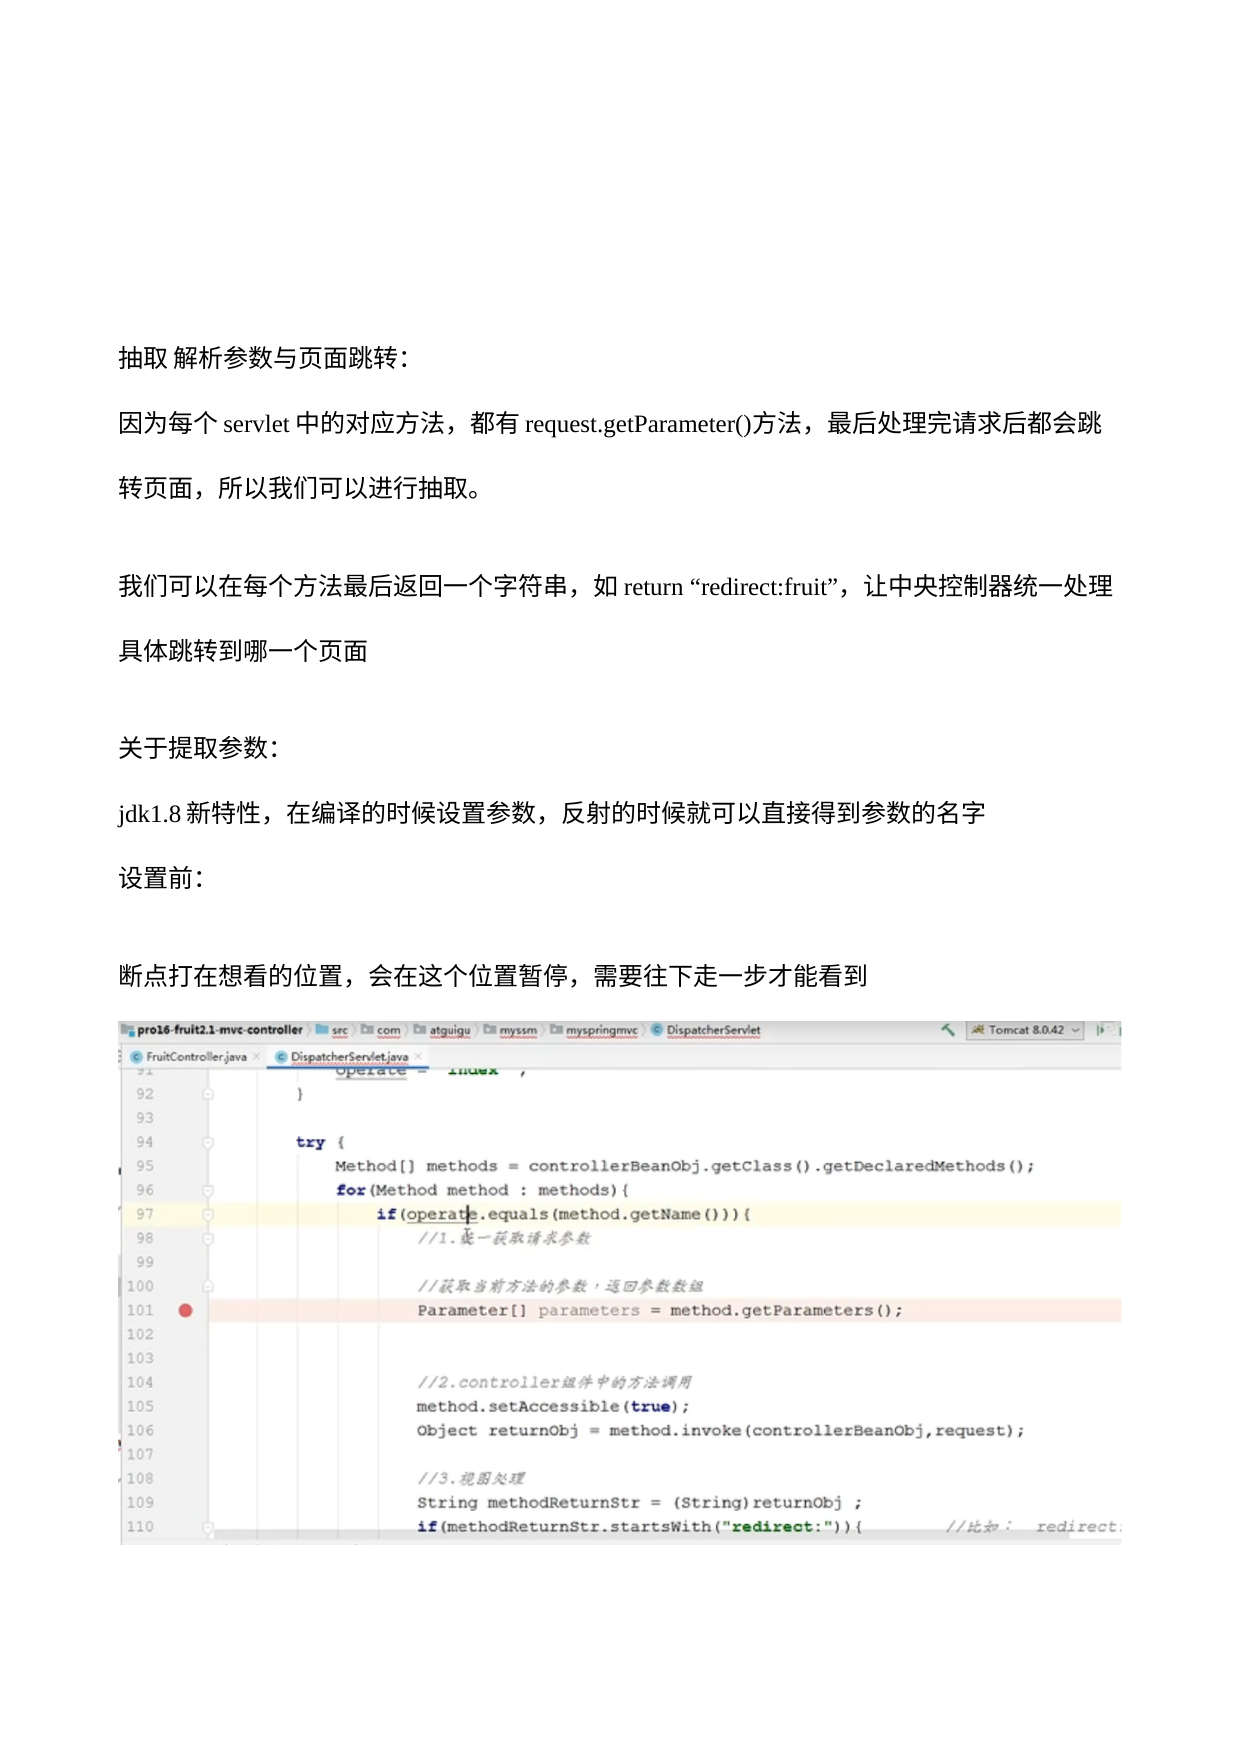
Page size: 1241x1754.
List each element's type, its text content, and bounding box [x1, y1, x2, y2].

text 断点打在想看的位置，会在这个位置暂停，需要往下走一步才能看到 [118, 942, 1122, 1007]
picture [118, 1021, 1122, 1545]
text 关于提取参数： [118, 714, 1122, 779]
text 我们可以在每个方法最后返回一个字符串，如 return “redirect:fruit”，让中央控制器统一处理具体跳转到哪一个页面 [118, 552, 1122, 682]
text 抽取 解析参数与页面跳转： [118, 324, 1122, 389]
text jdk1.8新特性，在编译的时候设置参数，反射的时候就可以直接得到参数的名字 [118, 779, 1122, 844]
text 设置前： [118, 844, 1122, 909]
text 因为每个servlet中的对应方法，都有request.getParameter()方法，最后处理完请求后都会跳转页面，所以我们可以进行抽取。 [118, 389, 1122, 519]
